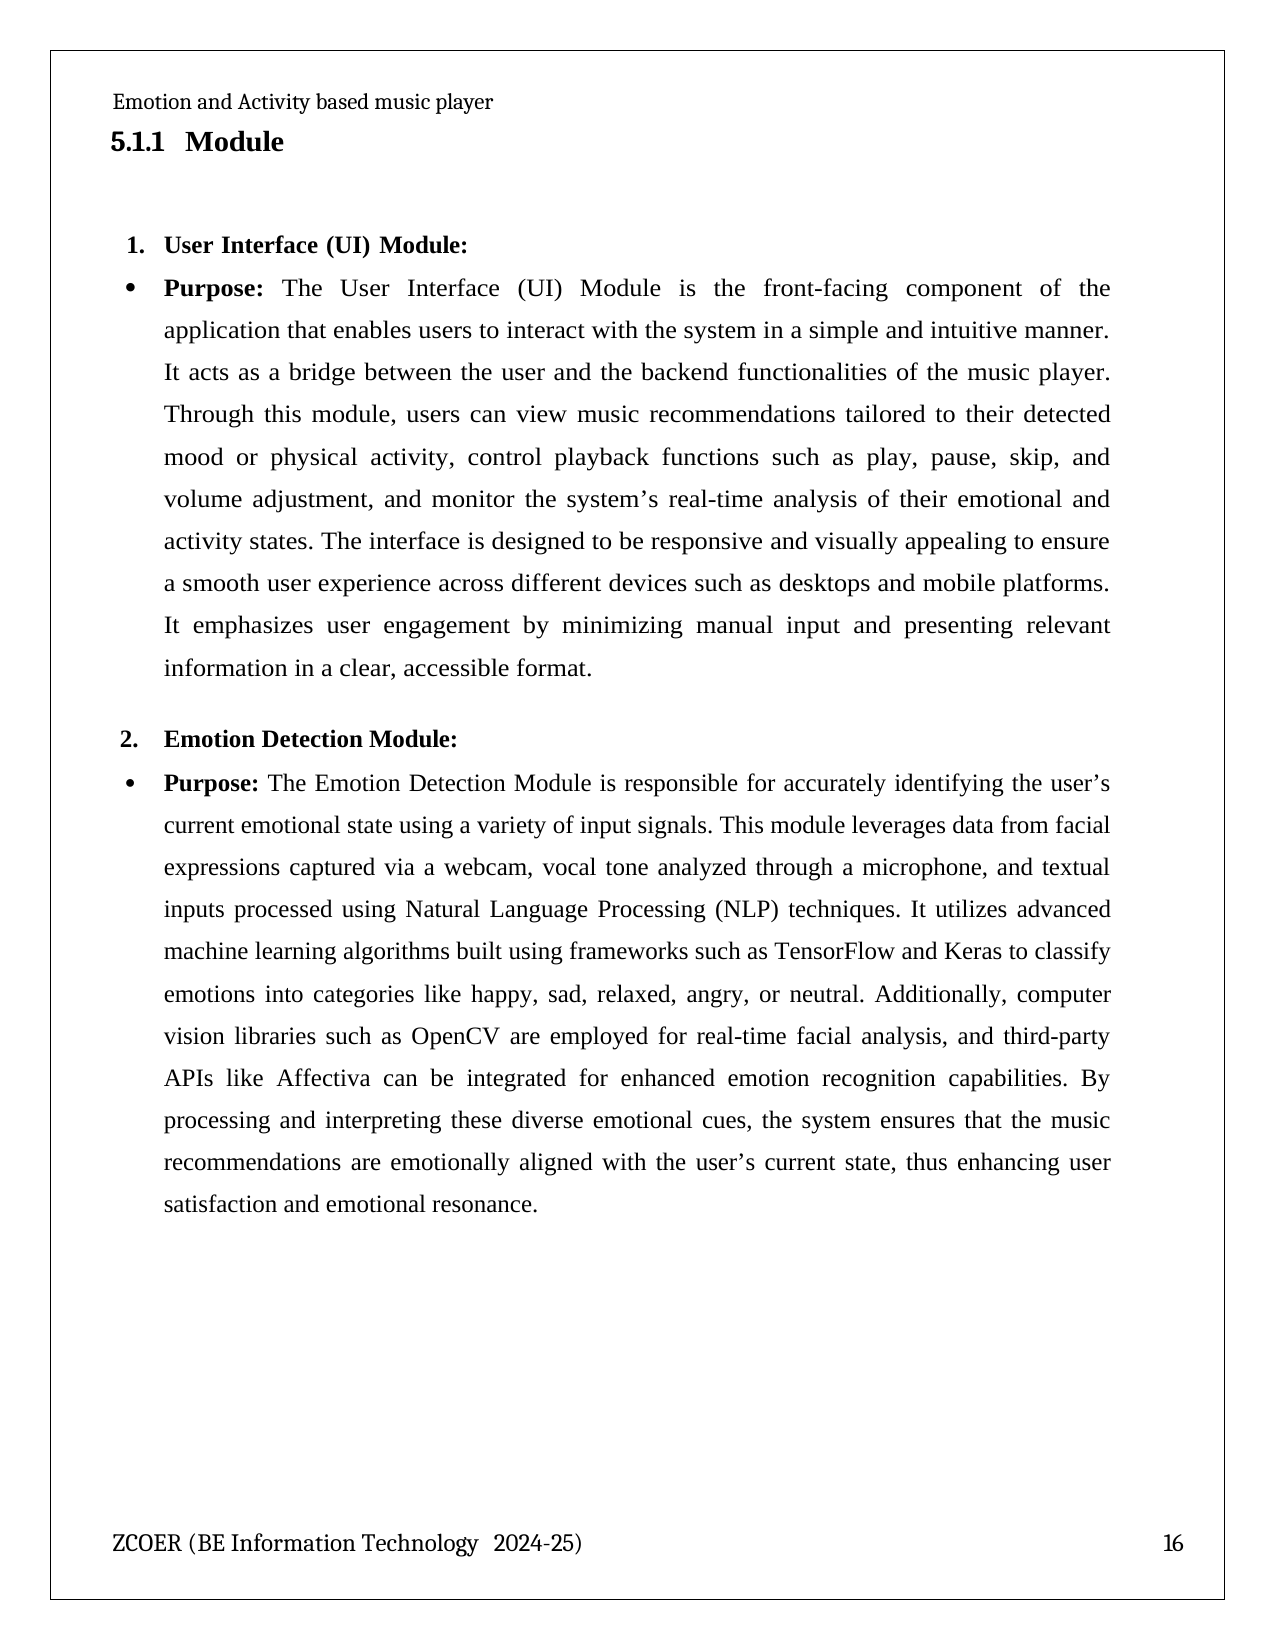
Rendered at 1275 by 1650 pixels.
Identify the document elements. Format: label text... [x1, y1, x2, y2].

list Emotion Detection Module: [119, 724, 1200, 753]
list Purpose: The User Interface (UI) Module is the front-facing component of the application that enables users to interact with the system in a simple and intuitive manner. It acts as a bridge between the user and the backend functionalities of the music player. Through this module, users can view music recommendations tailored to their detected mood or physical activity, control playback functions such as play, pause, skip, and volume adjustment, and monitor the system’s real-time analysis of their emotional and activity states. The interface is designed to be responsive and visually appealing to ensure a smooth user experience across different devices such as desktops and mobile platforms. It emphasizes user engagement by minimizing manual input and presenting relevant information in a clear, accessible format. [126, 273, 1112, 681]
list Purpose: The Emotion Detection Module is responsible for accurately identifying the user’s current emotional state using a variety of input signals. This module leverages data from facial expressions captured via a webcam, vocal tone analyzed through a microphone, and textual inputs processed using Natural Language Processing (NLP) techniques. It utilizes advanced machine learning algorithms built using frameworks such as TensorFlow and Keras to classify emotions into categories like happy, sad, relaxed, angry, or neutral. Additionally, computer vision libraries such as OpenCV are employed for real-time facial analysis, and third-party APIs like Affectiva can be integrated for enhanced emotion recognition capabilities. By processing and interpreting these diverse emotional cues, the system ensures that the music recommendations are emotionally aligned with the user’s current state, thus enhancing user satisfaction and emotional resonance. [126, 768, 1112, 1218]
subtitle Module [110, 124, 1200, 159]
list User Interface (UI) Module: [126, 230, 1200, 258]
